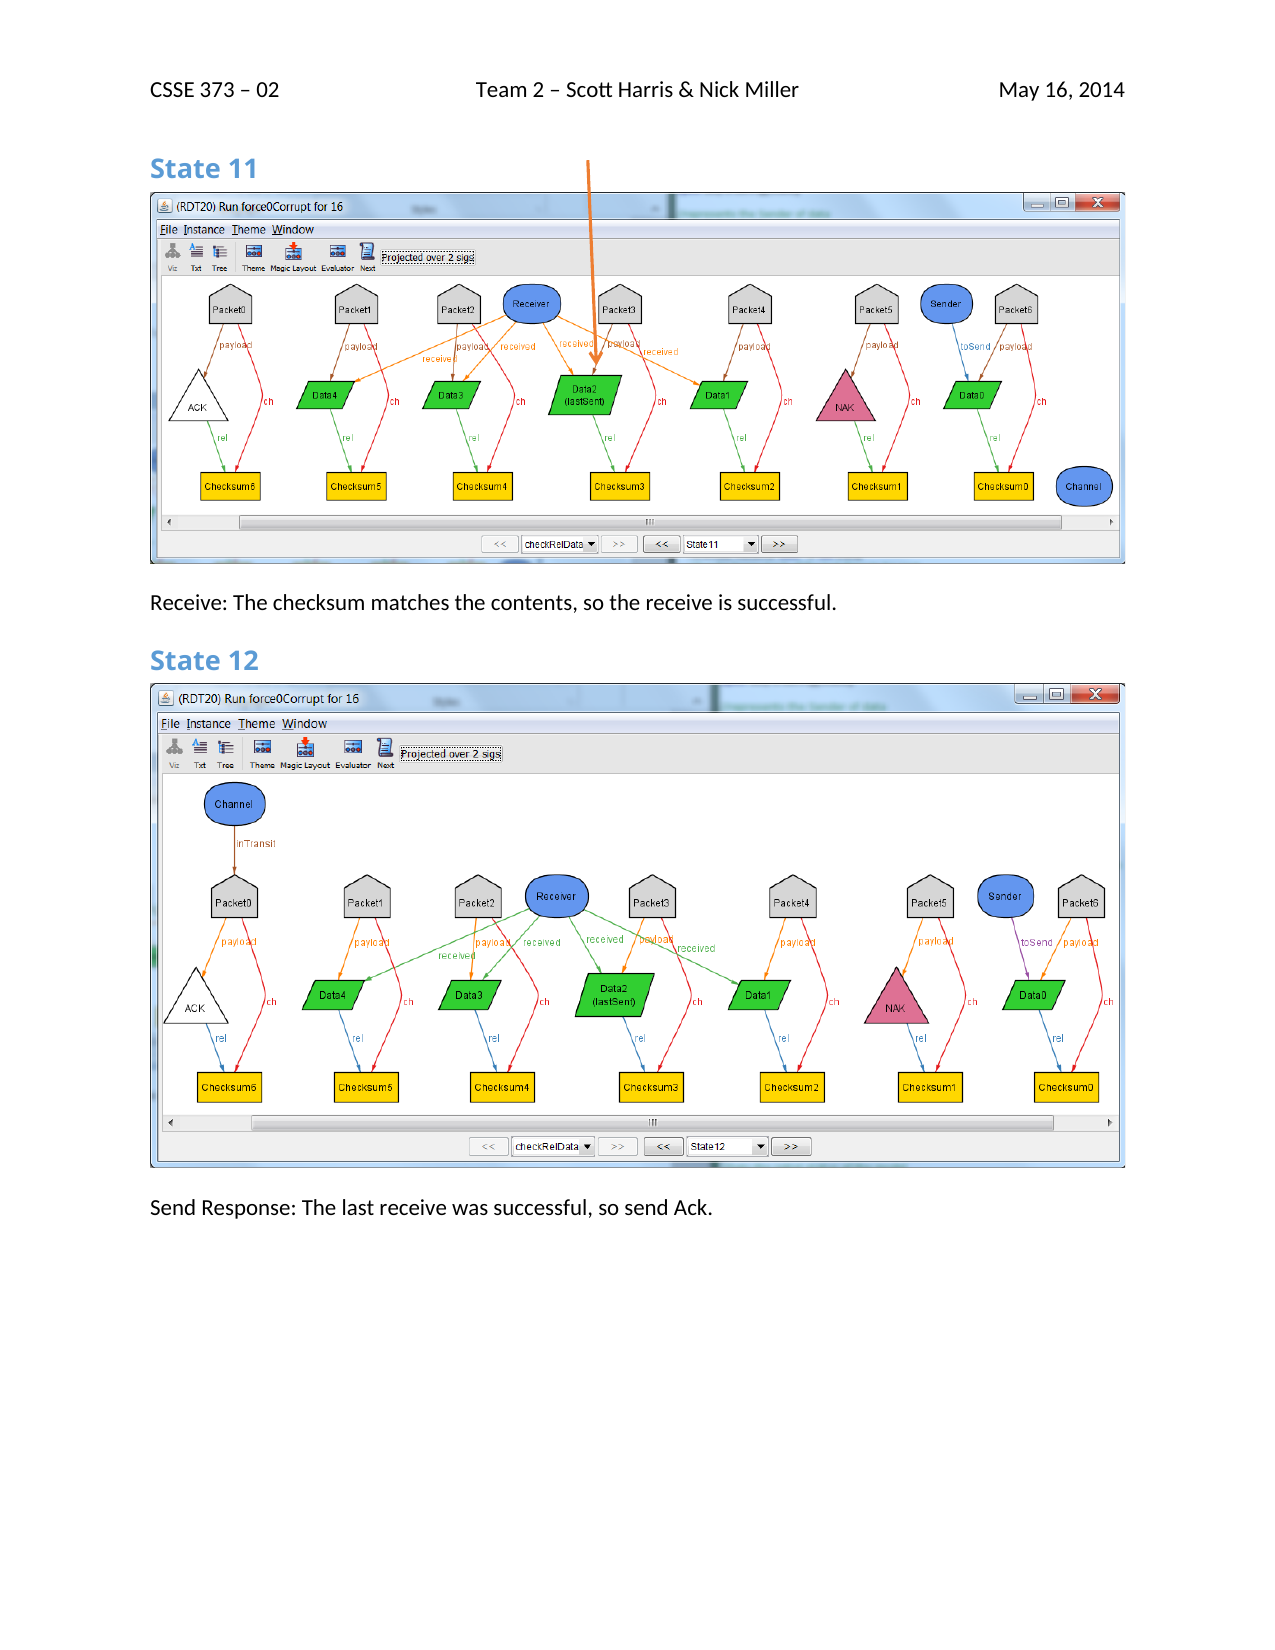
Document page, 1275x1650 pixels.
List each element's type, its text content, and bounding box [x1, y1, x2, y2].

text Receive: The checksum matches the contents, so the receive is successful. [150, 588, 1125, 616]
subtitle State 11 [150, 150, 1125, 187]
picture [150, 683, 1125, 1168]
text Send Response: The last receive was successful, so send Ack. [150, 1193, 1125, 1221]
picture [150, 192, 1125, 564]
subtitle State 12 [150, 641, 1125, 678]
